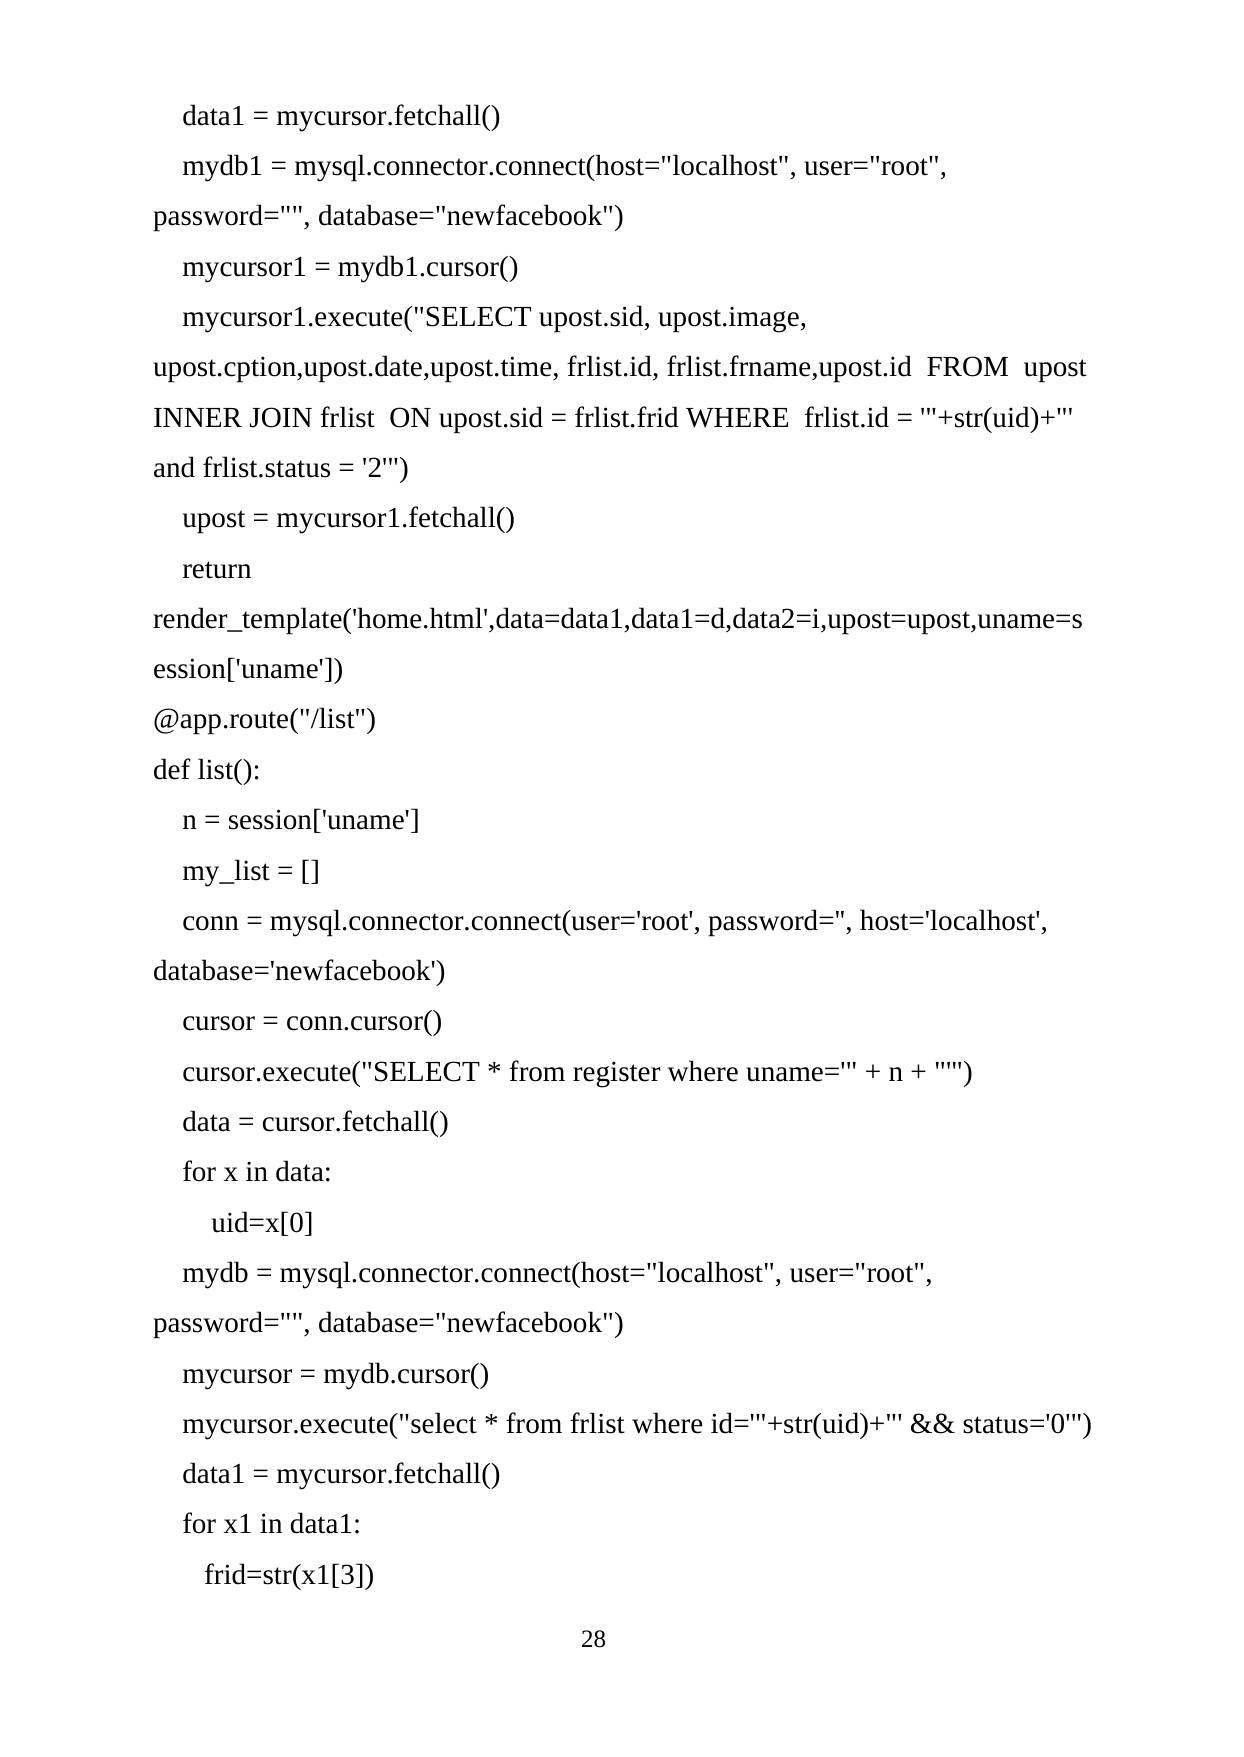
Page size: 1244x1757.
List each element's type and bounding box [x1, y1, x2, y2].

text [153, 98, 1093, 1591]
